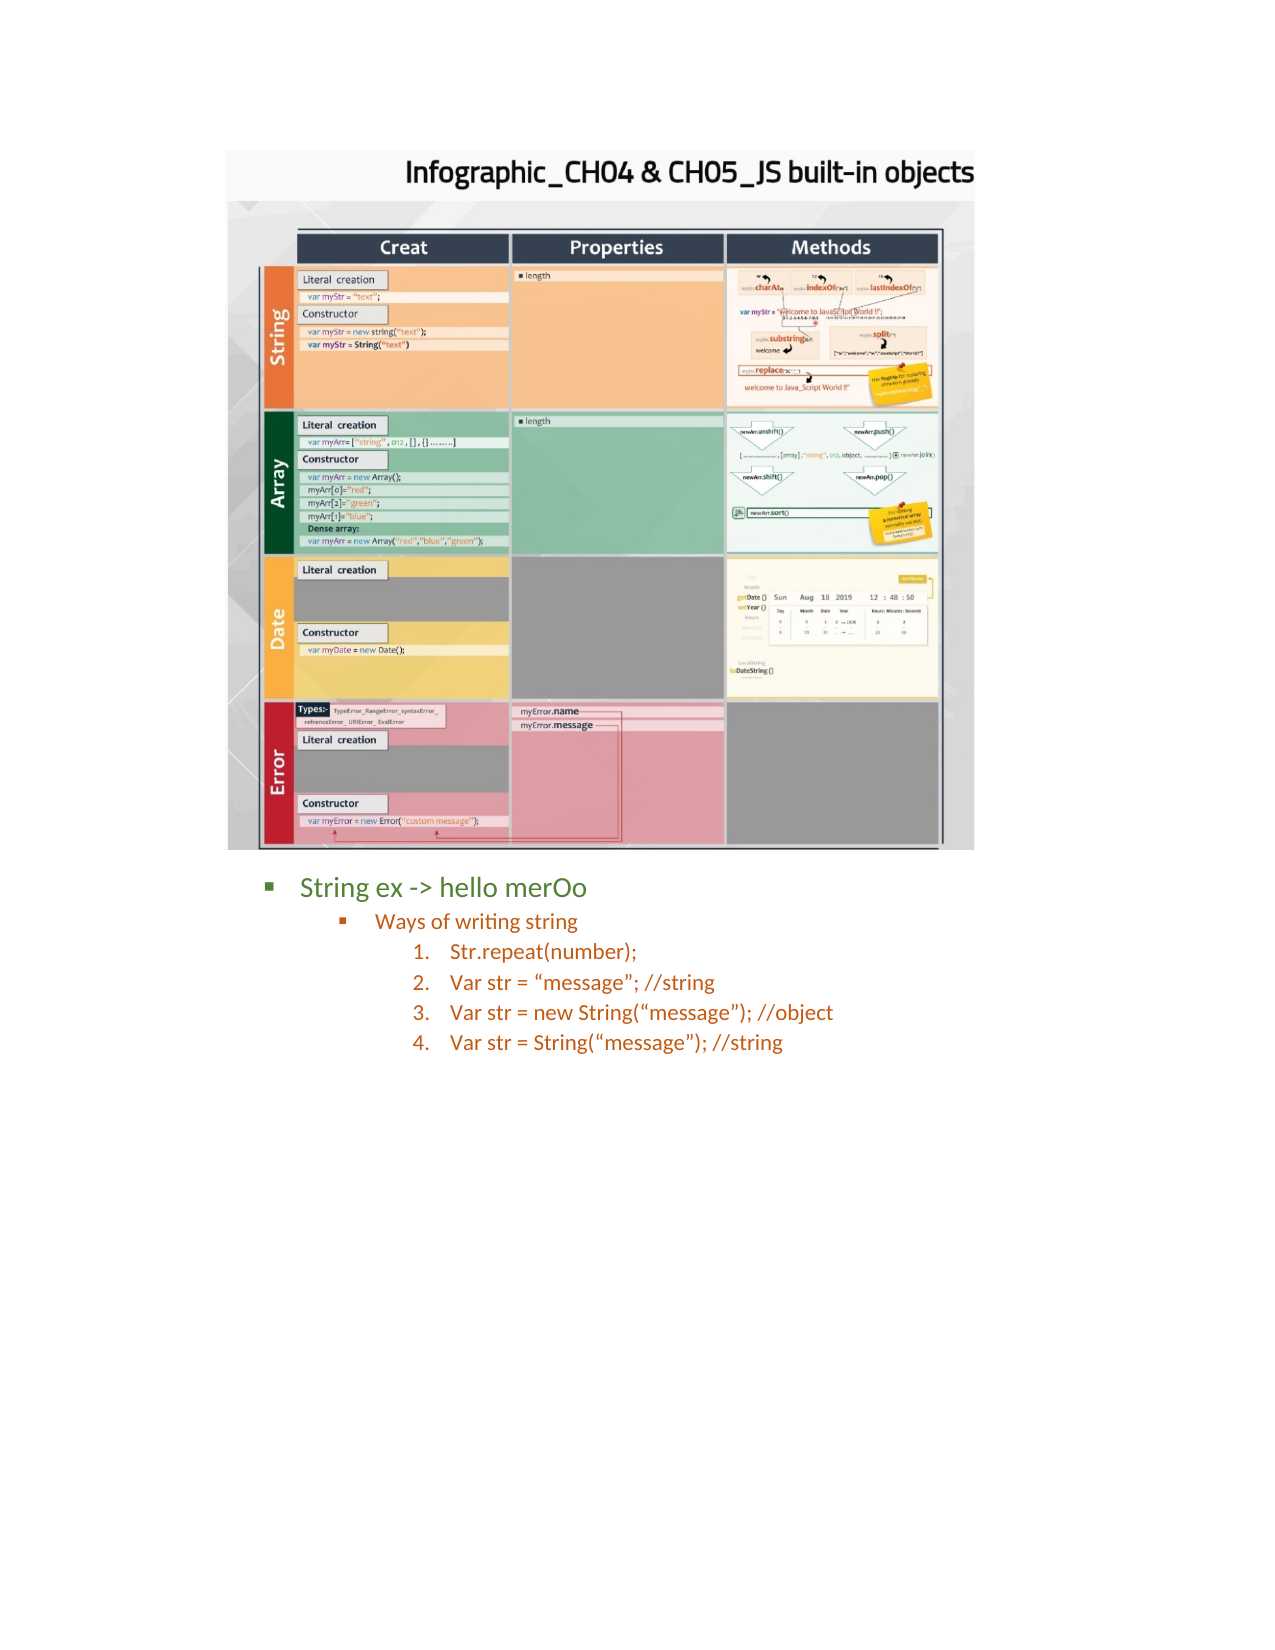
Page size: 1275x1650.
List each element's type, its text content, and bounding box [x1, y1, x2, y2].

list Ways of writing string [337, 907, 1125, 935]
list Str.repeat(number); [412, 937, 1125, 966]
list Var str = new String(“message”); //object [412, 998, 1125, 1026]
list Var str = String(“message”); //string [412, 1028, 1125, 1056]
list String ex -> hello merOo [262, 869, 1125, 904]
list Var str = “message”; //string [412, 968, 1125, 996]
picture [225, 150, 976, 850]
